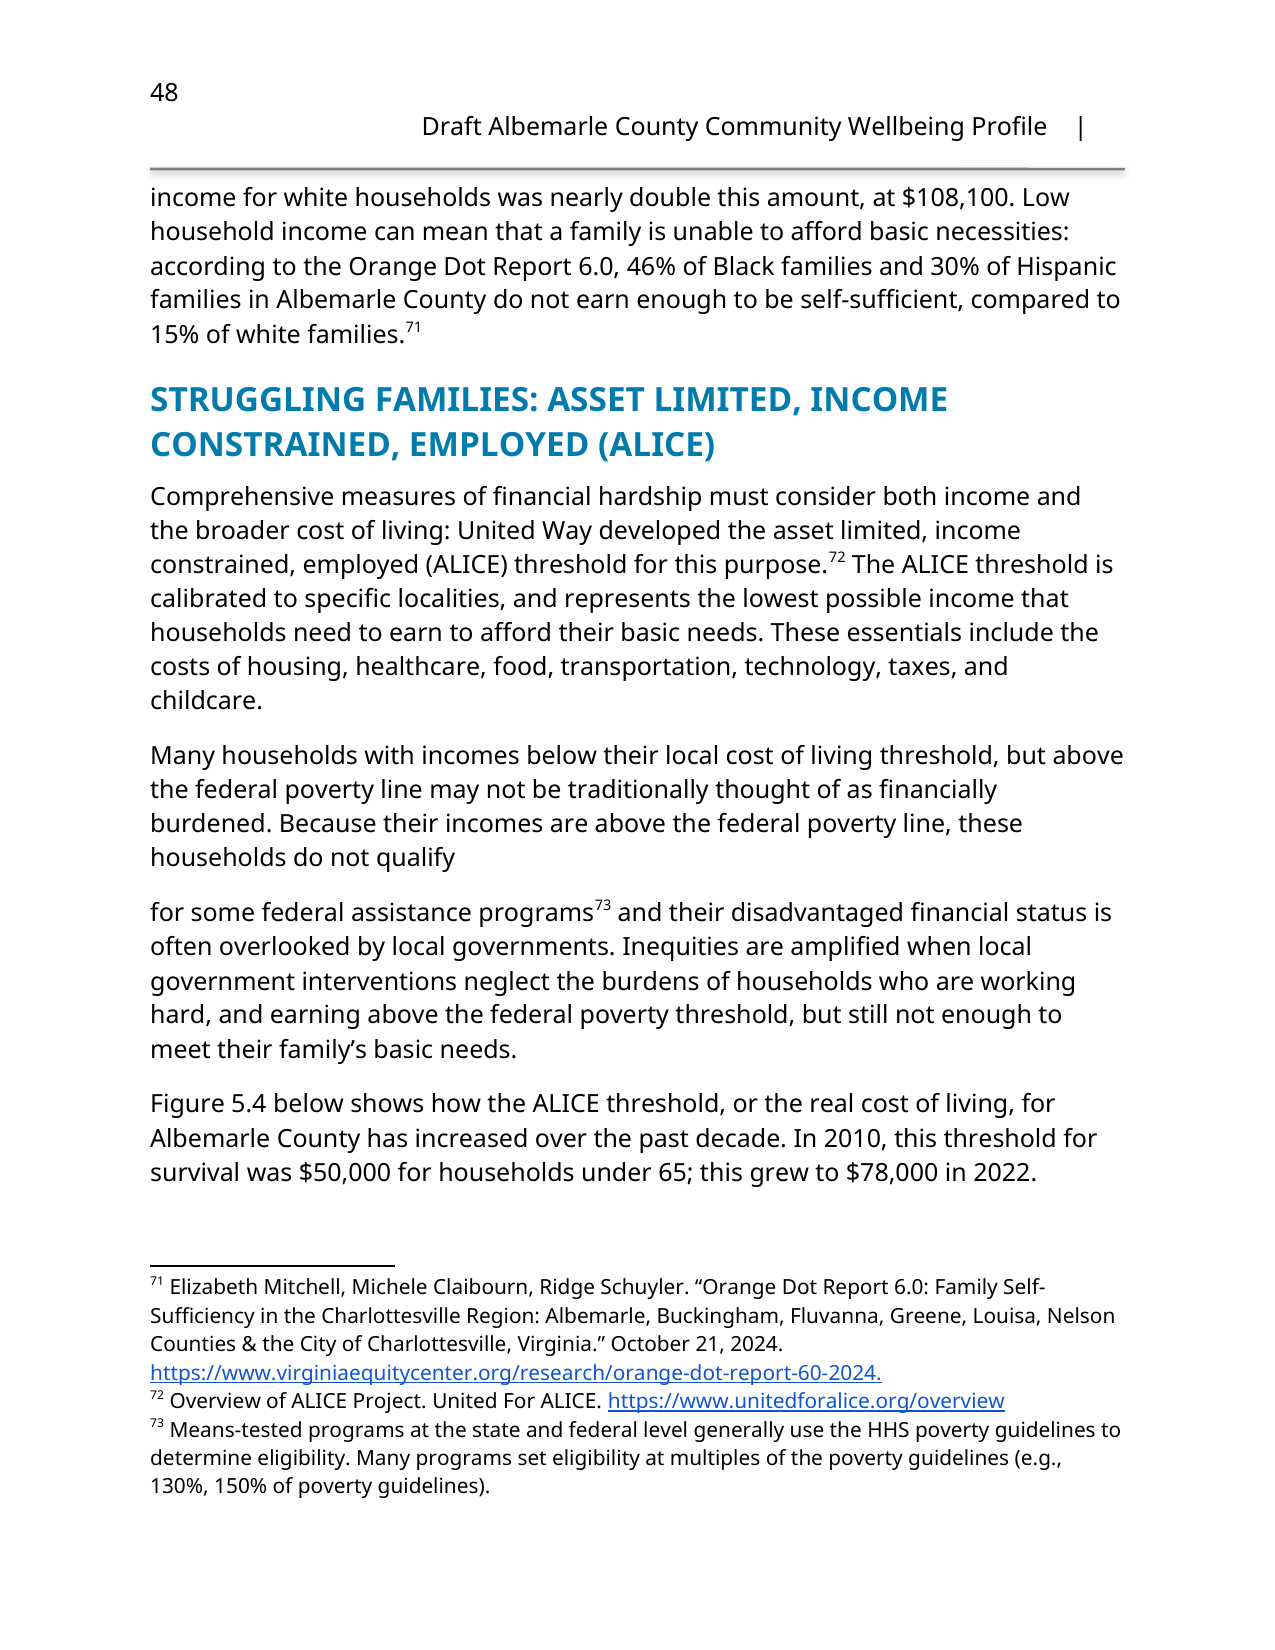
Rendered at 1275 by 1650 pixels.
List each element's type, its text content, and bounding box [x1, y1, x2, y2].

text Figure 5.4 below shows how the ALICE threshold, or the real cost of living, for Albemarle County has increased over the past decade. In 2010, this threshold for survival was $50,000 for households under 65; this grew to $78,000 in 2022. [150, 1086, 1125, 1188]
text Comprehensive measures of financial hardship must consider both income and the broader cost of living: United Way developed the asset limited, income constrained, employed (ALICE) threshold for this purpose. The ALICE threshold is calibrated to specific localities, and represents the lowest possible income that households need to earn to afford their basic needs. These essentials include the costs of housing, healthcare, food, transportation, technology, taxes, and childcare. [150, 479, 1125, 717]
text Many households with incomes below their local cost of living threshold, but above the federal poverty line may not be traditionally thought of as financially burdened. Because their incomes are above the federal poverty line, these households do not qualify [150, 738, 1125, 874]
subtitle Struggling Families: Asset Limited, Income Constrained, Employed (ALICE) [150, 375, 1125, 466]
text for some federal assistance programs and their disadvantaged financial status is often overlooked by local governments. Inequities are amplified when local government interventions neglect the burdens of households who are working hard, and earning above the federal poverty threshold, but still not enough to meet their family’s basic needs. [150, 895, 1125, 1065]
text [150, 180, 1125, 350]
